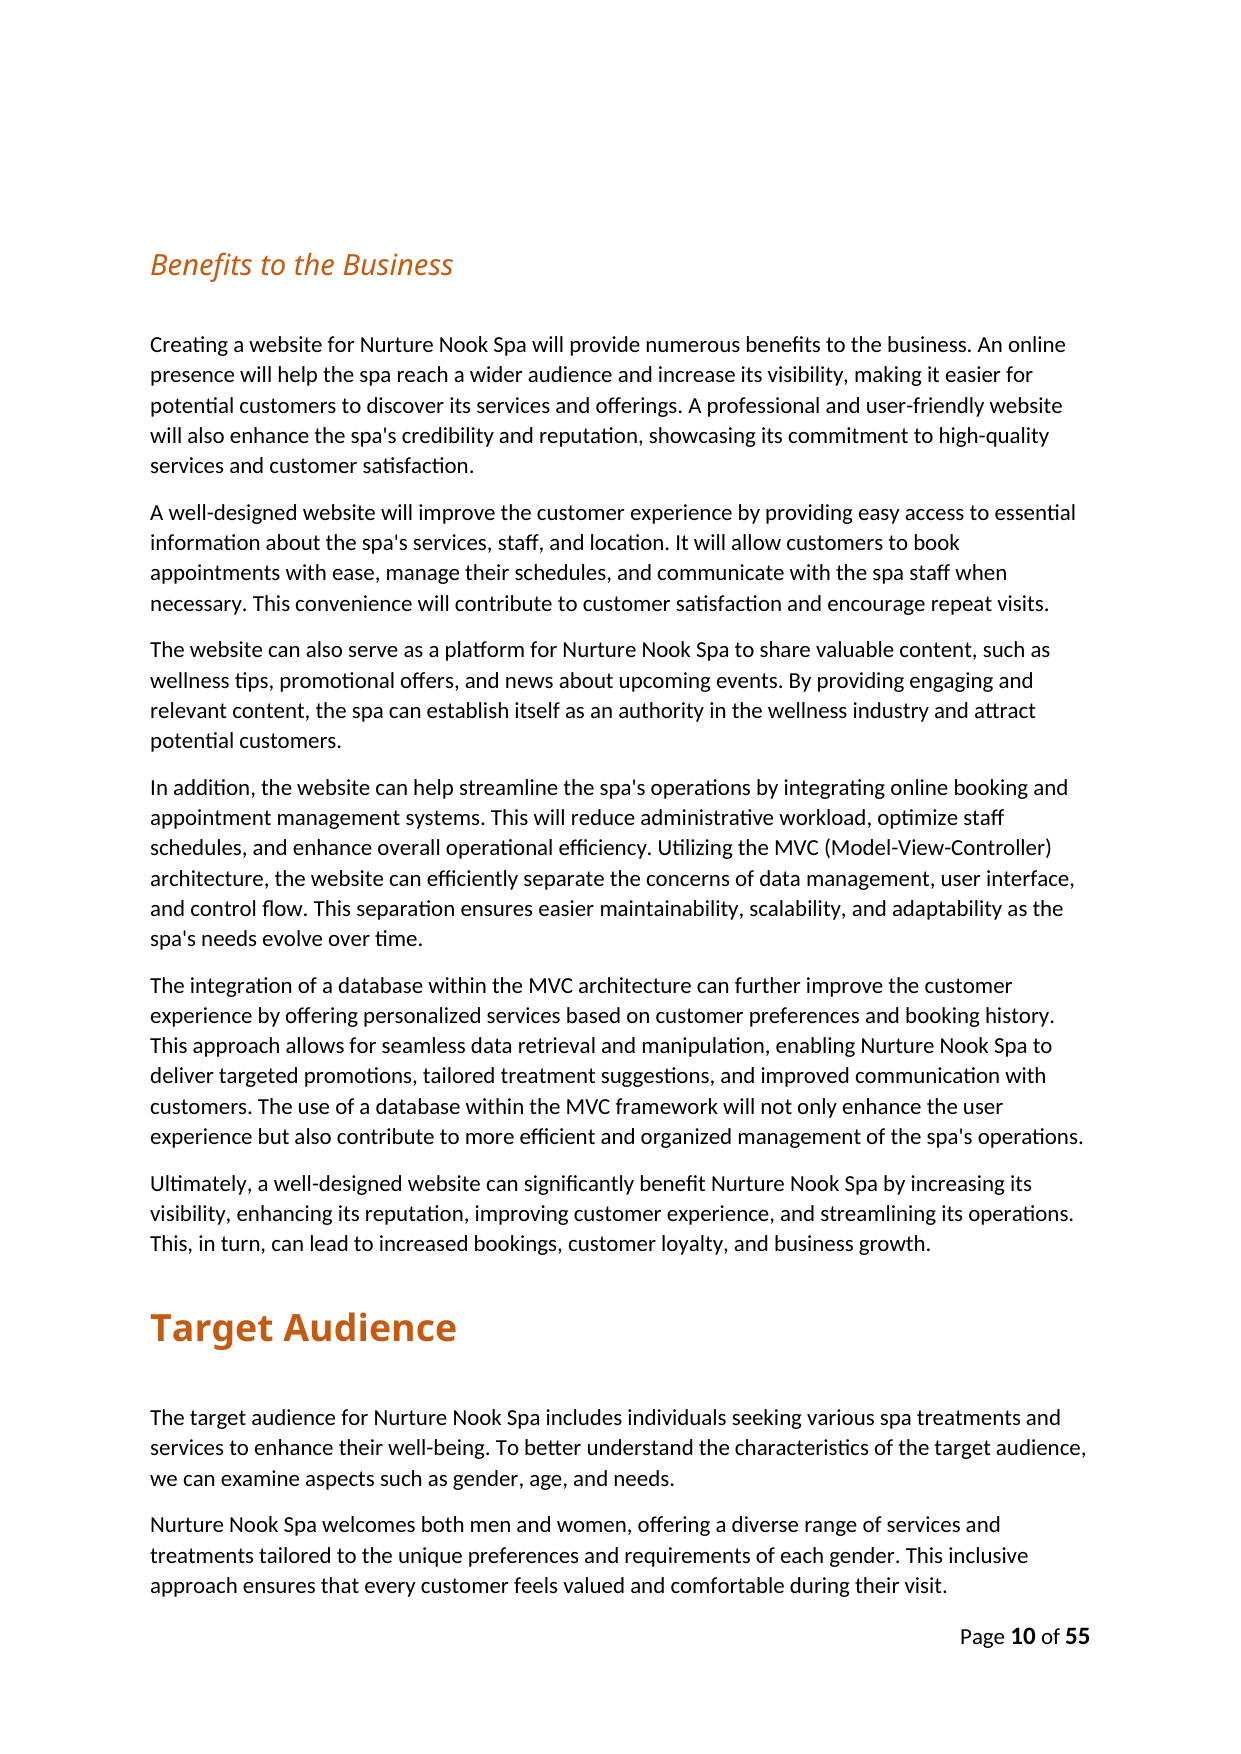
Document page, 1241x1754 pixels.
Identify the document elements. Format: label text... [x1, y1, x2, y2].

text In addition, the website can help streamline the spa's operations by integrating online booking and appointment management systems. This will reduce administrative workload, optimize staff schedules, and enhance overall operational efficiency. Utilizing the MVC (Model-View-Controller) architecture, the website can efficiently separate the concerns of data management, user interface, and control flow. This separation ensures easier maintainability, scalability, and adaptability as the spa's needs evolve over time. [150, 773, 1090, 952]
text Nurture Nook Spa welcomes both men and women, offering a diverse range of services and treatments tailored to the unique preferences and requirements of each gender. This inclusive approach ensures that every customer feels valued and comfortable during their visit. [150, 1511, 1090, 1599]
text The target audience for Nurture Nook Spa includes individuals seeking various spa treatments and services to enhance their well-being. To better understand the characteristics of the target audience, we can examine aspects such as gender, age, and needs. [150, 1403, 1090, 1492]
text A well-designed website will improve the customer experience by providing easy access to essential information about the spa's services, staff, and location. It will allow customers to book appointments with ease, manage their schedules, and communicate with the spa staff when necessary. This convenience will contribute to customer satisfaction and encourage repeat visits. [150, 498, 1090, 617]
text Ultimately, a well-designed website can significantly benefit Nurture Nook Spa by increasing its visibility, enhancing its reputation, improving customer experience, and streamlining its operations. This, in turn, can lead to increased bookings, customer loyalty, and business growth. [150, 1169, 1090, 1257]
text Creating a website for Nurture Nook Spa will provide numerous benefits to the business. An online presence will help the spa reach a wider audience and increase its visibility, making it easier for potential customers to discover its services and offerings. A professional and user-friendly website will also enhance the spa's credibility and reputation, showcasing its commitment to high-quality services and customer satisfaction. [150, 330, 1090, 479]
subtitle Target Audience [150, 1301, 1090, 1352]
text The integration of a database within the MVC architecture can further improve the customer experience by offering personalized services based on customer preferences and booking history. This approach allows for seamless data retrieval and manipulation, enabling Nurture Nook Spa to deliver targeted promotions, tailored treatment suggestions, and improved communication with customers. The use of a database within the MVC framework will not only enhance the user experience but also contribute to more efficient and organized management of the spa's operations. [150, 971, 1090, 1150]
subtitle Benefits to the Business [150, 244, 1090, 283]
text The website can also serve as a platform for Nurture Nook Spa to share valuable content, such as wellness tips, promotional offers, and news about upcoming events. By providing engaging and relevant content, the spa can establish itself as an authority in the wellness industry and attract potential customers. [150, 636, 1090, 754]
